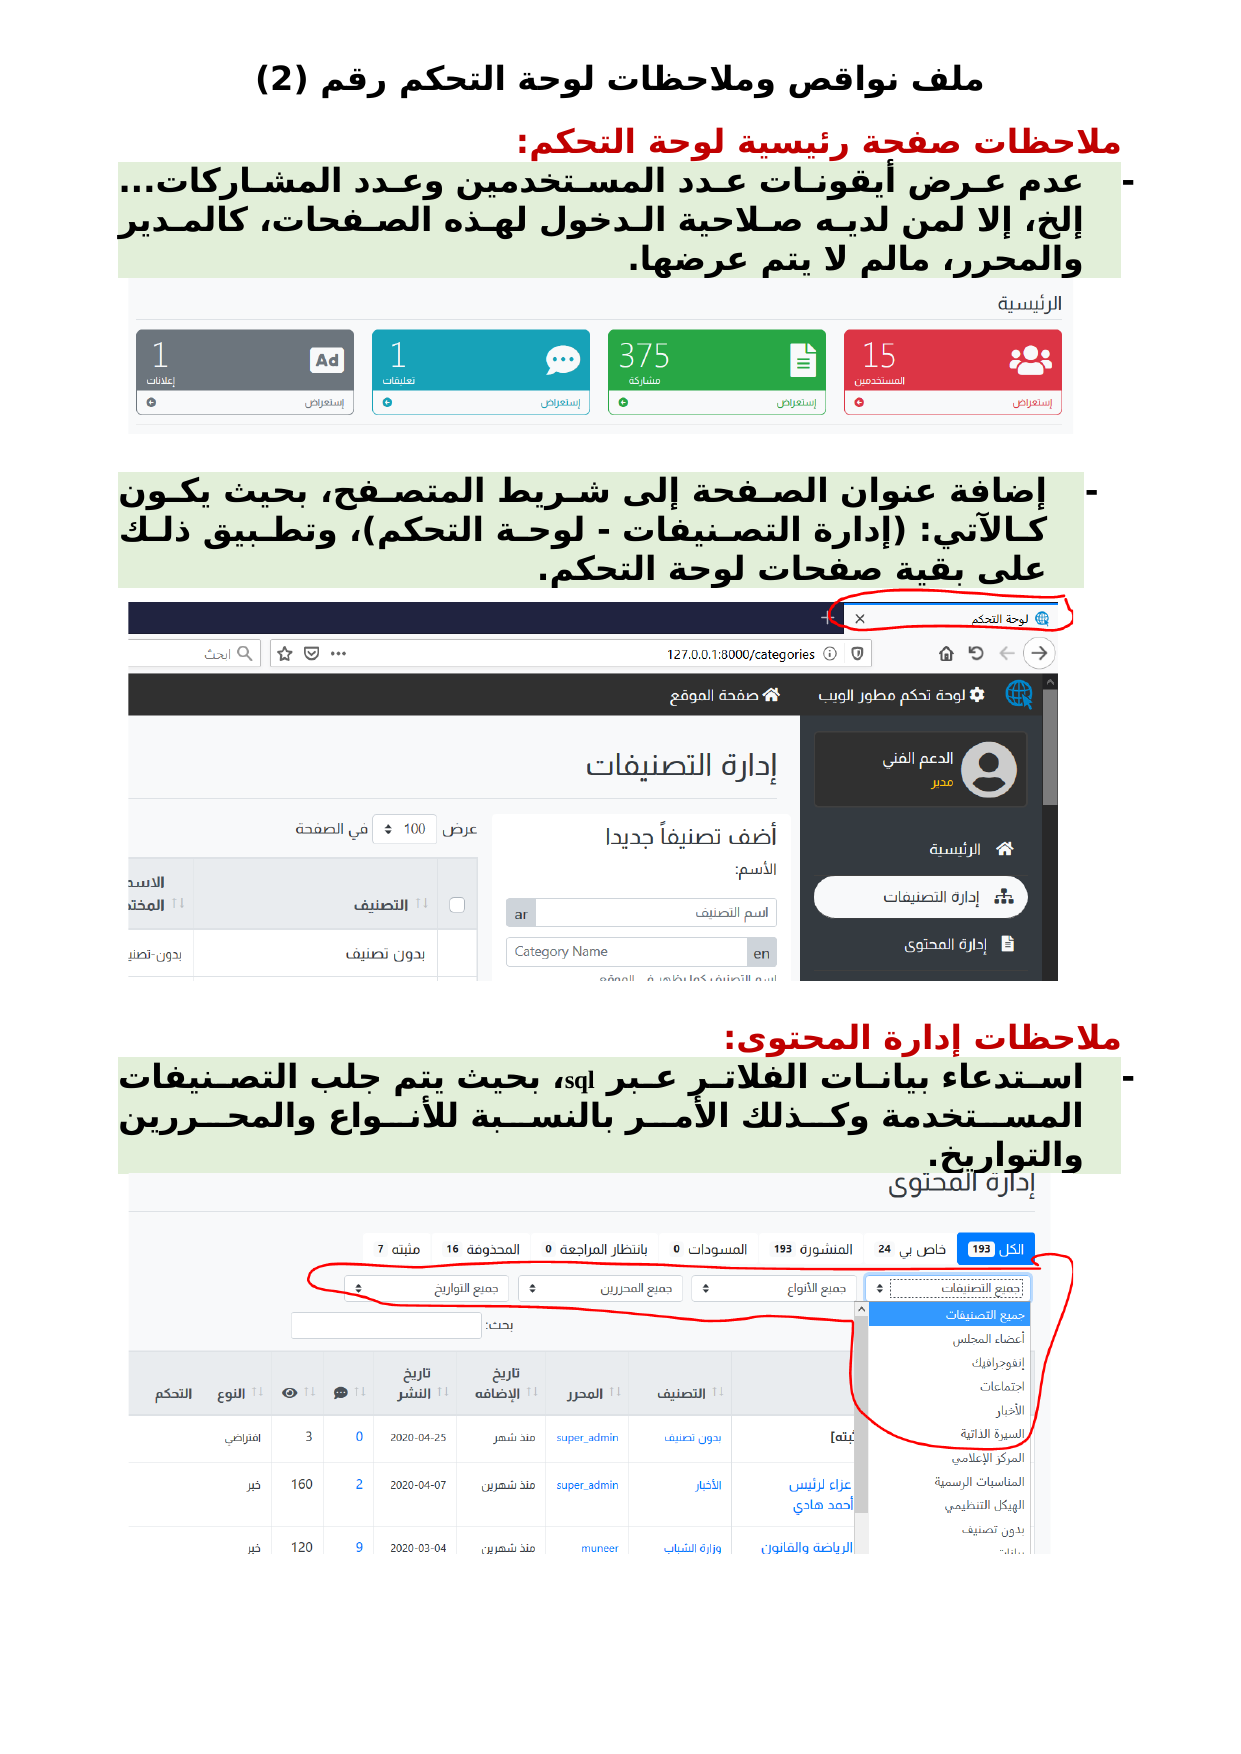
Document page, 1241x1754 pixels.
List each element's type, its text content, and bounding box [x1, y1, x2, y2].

list استدعاء بيانات الفلاتر عبر sql، بحيث يتم جلب التصنيفات المستخدمة وكذلك الأمر بالنسبة للأنواع والمحررين والتواريخ. [118, 1057, 1121, 1174]
list إضافة عنوان الصفحة إلى شريط المتصفح، بحيث يكون كالآتي: (إدارة التصنيفات - لوحة التحكم)، وتطبيق ذلك على بقية صفحات لوحة التحكم. [118, 472, 1084, 588]
picture [128, 278, 1074, 434]
picture [128, 588, 1074, 981]
list عدم عرض أيقونات عدد المستخدمين وعدد المشاركات... إلخ، إلا لمن لديه صلاحية الدخول لهذه الصفحات، كالمدير والمحرر، مالم لا يتم عرضها. [118, 162, 1121, 278]
picture [128, 1173, 1074, 1554]
text ملف نواقص وملاحظات لوحة التحكم رقم (2) [118, 59, 1122, 98]
subtitle ملاحظات صفحة رئيسية لوحة التحكم: [118, 123, 1122, 162]
subtitle ملاحظات إدارة المحتوى: [118, 1018, 1122, 1057]
